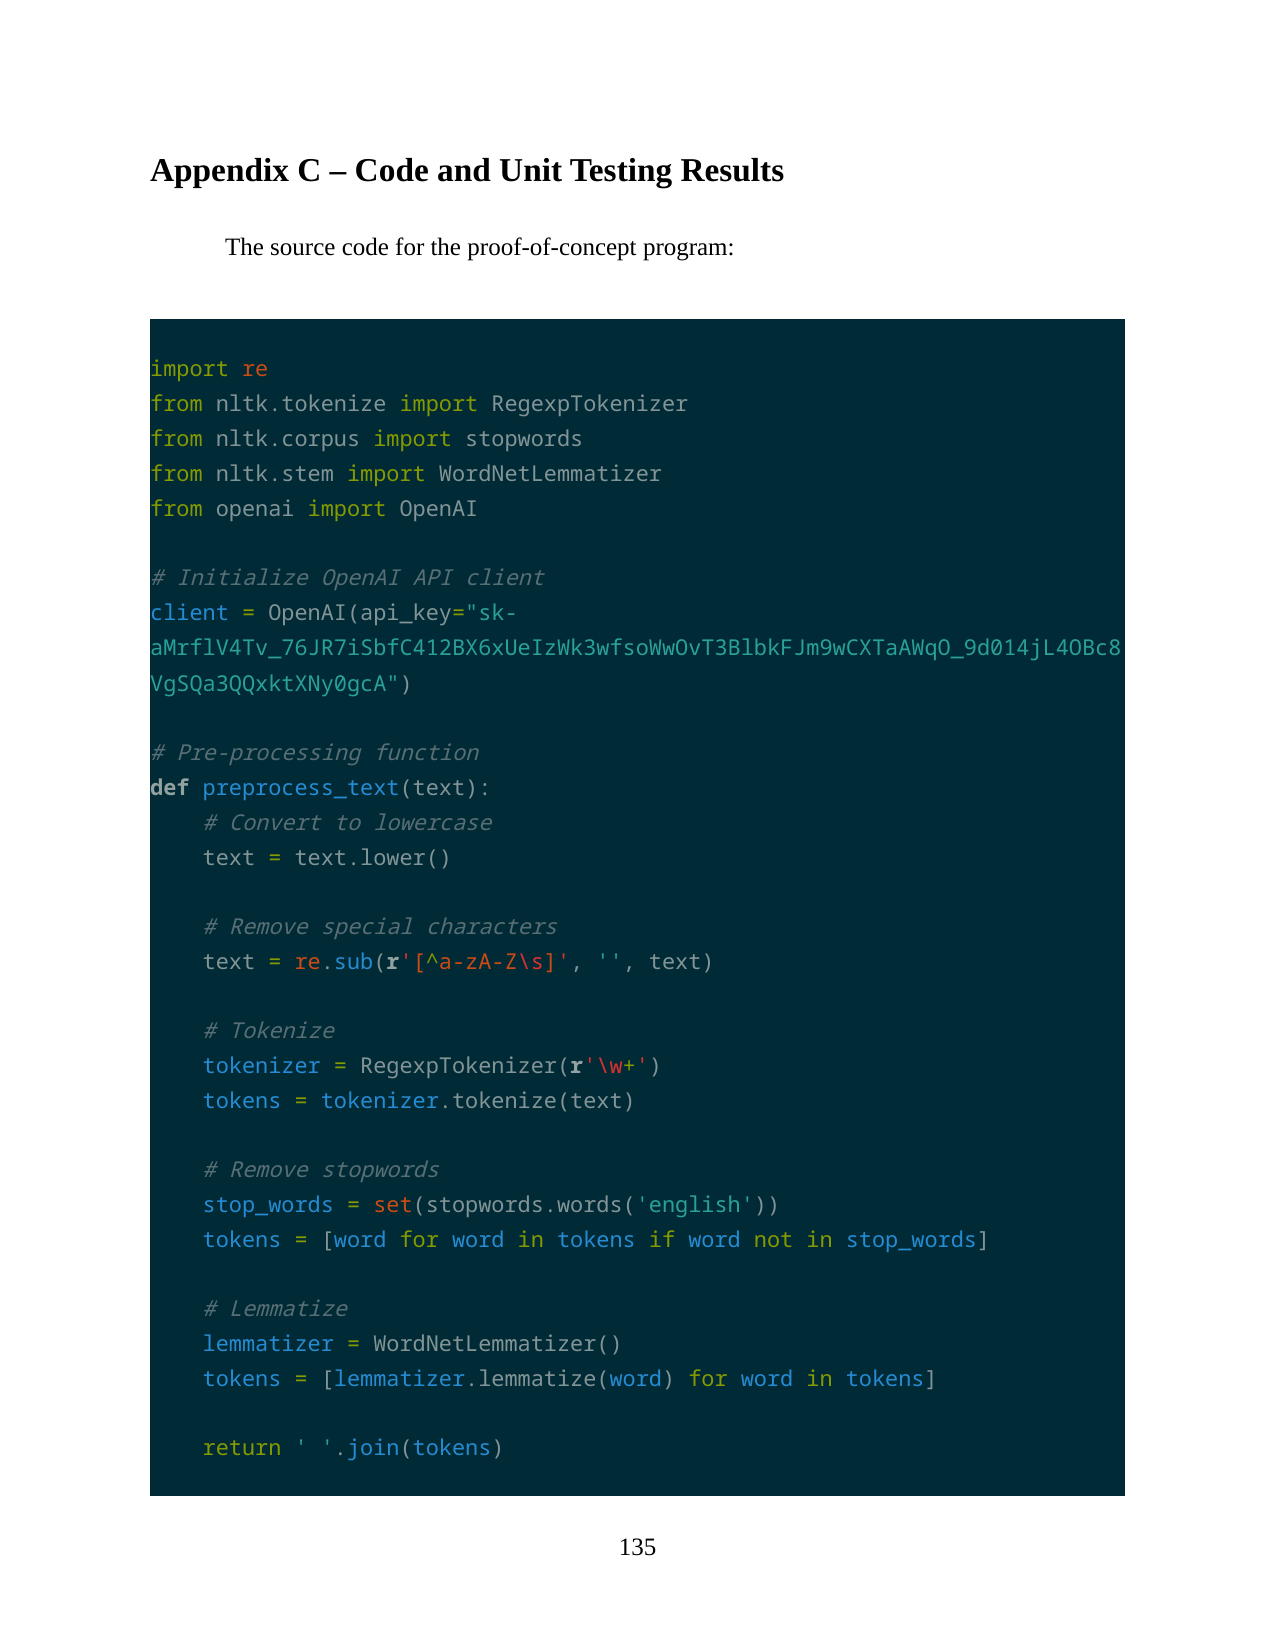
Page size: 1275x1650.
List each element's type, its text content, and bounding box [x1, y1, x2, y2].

text from nltk.tokenize import RegexpTokenizer [150, 388, 1125, 418]
text from nltk.corpus import stopwords [150, 423, 1125, 453]
text return ' '.join(tokens) [150, 1432, 1125, 1462]
text # Initialize OpenAI API client [150, 562, 1125, 592]
text tokens = [word for word in tokens if word not in stop_words] [150, 1224, 1125, 1254]
text def preprocess_text(text): [150, 772, 1125, 801]
text stop_words = set(stopwords.words('english')) [150, 1189, 1125, 1219]
text tokenizer = RegexpTokenizer(r'\w+') [150, 1050, 1125, 1080]
text # Pre-processing function [150, 736, 1125, 766]
text import re [150, 319, 1125, 383]
subtitle Appendix C – Code and Unit Testing Results [150, 150, 1125, 188]
text tokens = tokenizer.tokenize(text) [150, 1085, 1125, 1115]
text lemmatizer = WordNetLemmatizer() [150, 1328, 1125, 1358]
text text = text.lower() [150, 842, 1125, 872]
text text = re.sub(r'[^a-zA-Z\s]', '', text) [150, 946, 1125, 976]
text # Remove special characters [150, 911, 1125, 941]
text client = OpenAI(api_key="sk-aMrflV4Tv_76JR7iSbfC412BX6xUeIzWk3wfsoWwOvT3BlbkFJm9wCXTaAWqO_9d014jL4OBc8VgSQa3QQxktXNy0gcA") [150, 597, 1125, 697]
text # Convert to lowercase [150, 807, 1125, 836]
text The source code for the proof-of-concept program: [150, 232, 1125, 261]
text # Lemmatize [150, 1293, 1125, 1323]
text from nltk.stem import WordNetLemmatizer [150, 458, 1125, 488]
text from openai import OpenAI [150, 493, 1125, 523]
text # Remove stopwords [150, 1154, 1125, 1184]
text # Tokenize [150, 1015, 1125, 1044]
text tokens = [lemmatizer.lemmatize(word) for word in tokens] [150, 1363, 1125, 1393]
